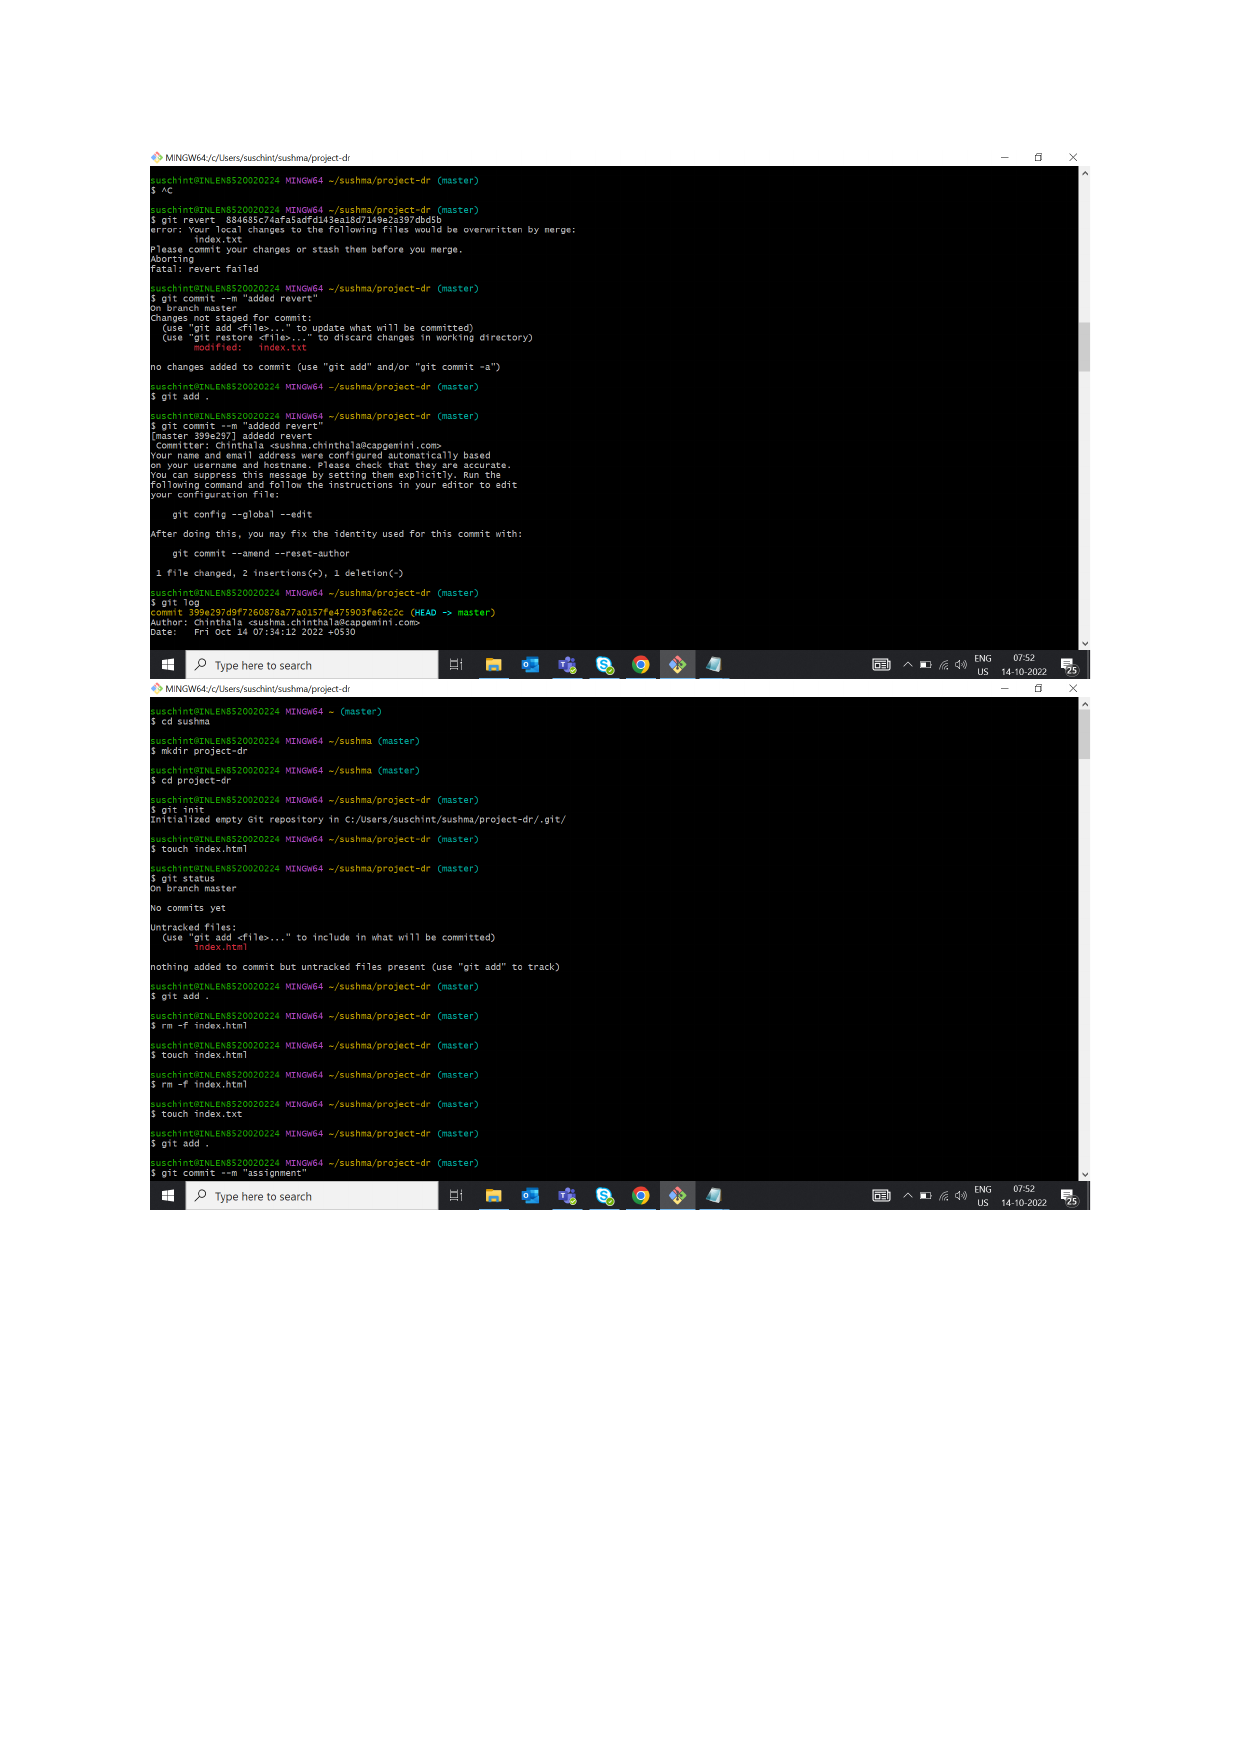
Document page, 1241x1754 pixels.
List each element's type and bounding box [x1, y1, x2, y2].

picture [150, 681, 1091, 1210]
picture [150, 150, 1091, 679]
